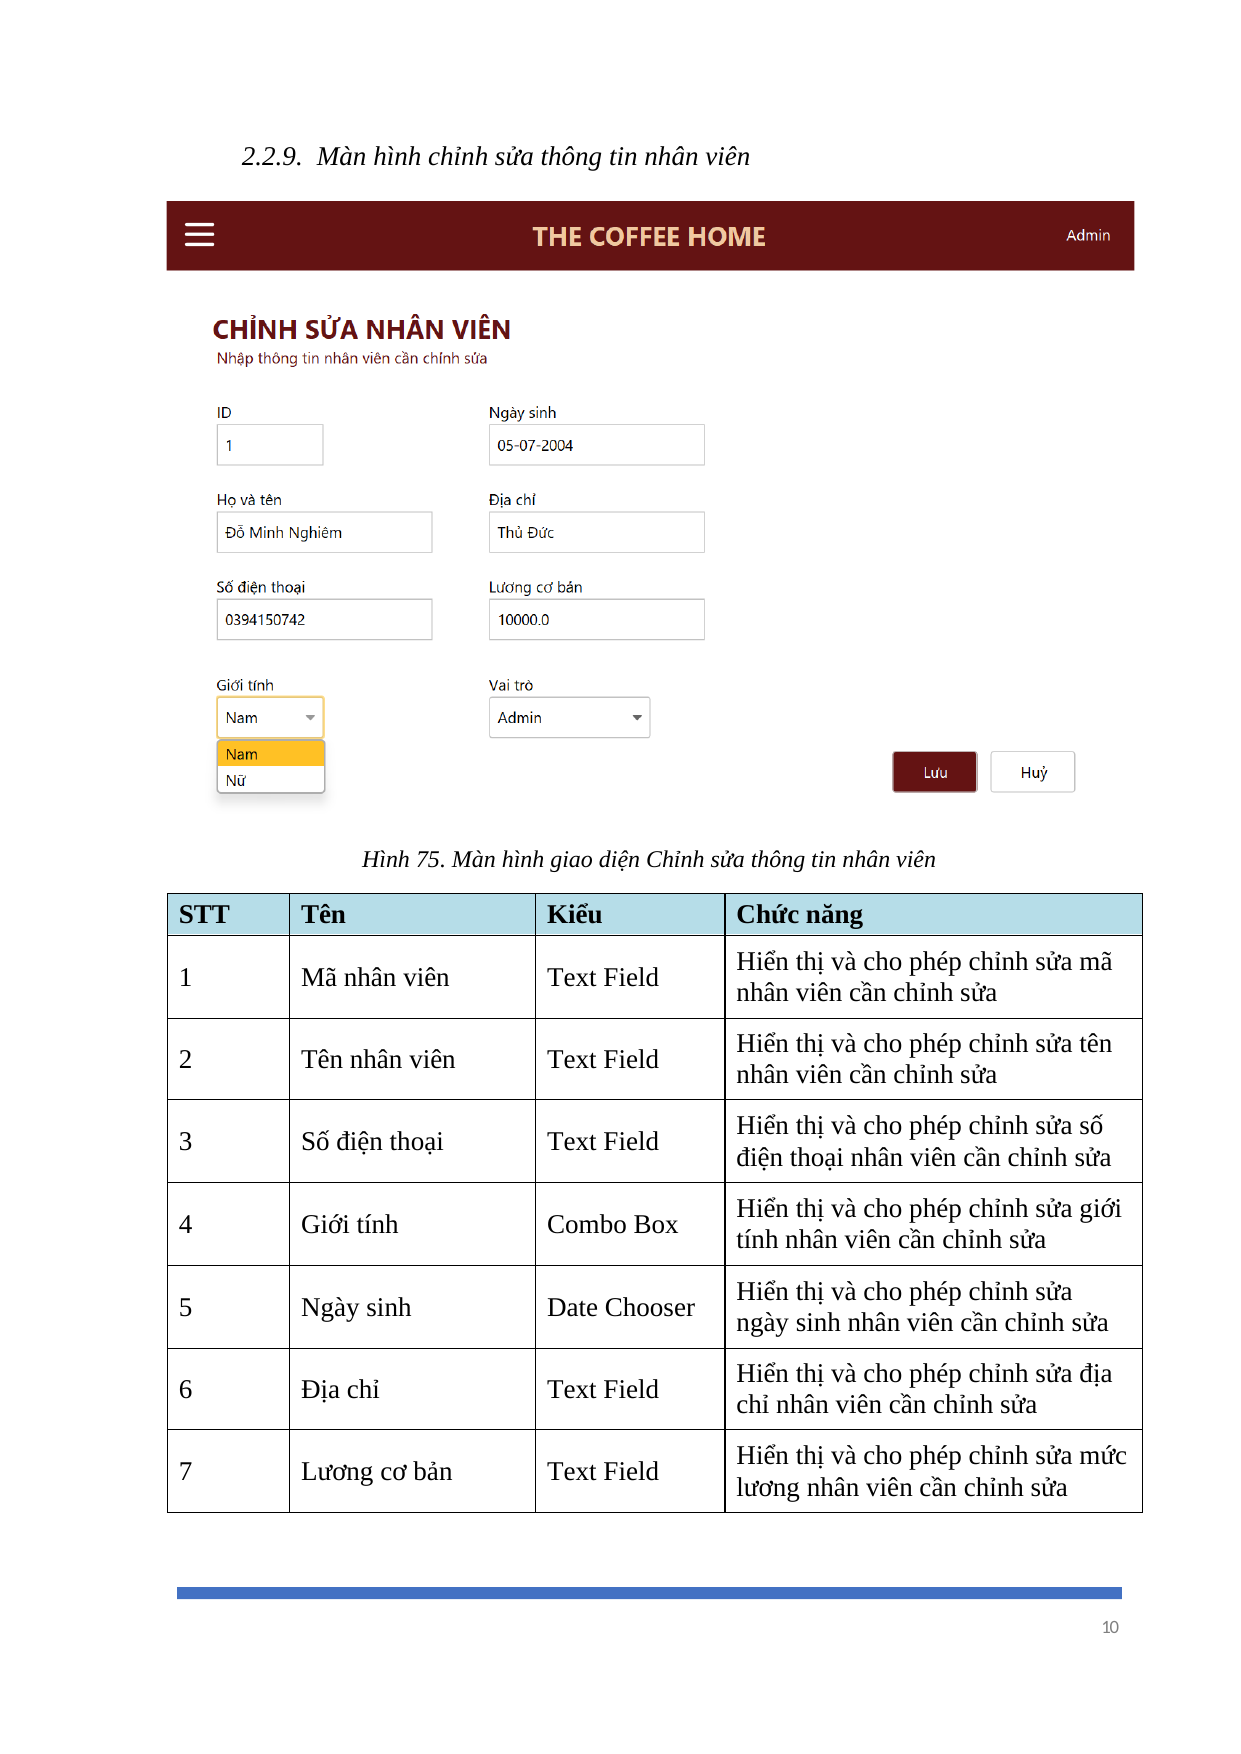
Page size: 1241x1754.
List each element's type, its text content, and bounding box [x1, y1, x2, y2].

table_cell Số điện thoại [290, 1100, 535, 1182]
table_cell Hiển thị và cho phép chỉnh sửa số điện thoại nhân viên cần chỉnh sửa [726, 1100, 1142, 1182]
table_cell Text Field [536, 936, 724, 1017]
table_cell 6 [168, 1349, 289, 1429]
table_cell 7 [168, 1430, 289, 1512]
table_cell Tên nhân viên [290, 1019, 535, 1099]
table_cell Lương cơ bản [290, 1430, 535, 1512]
table_cell 3 [168, 1100, 289, 1182]
table_cell Combo Box [536, 1183, 724, 1264]
table_cell Ngày sinh [290, 1266, 535, 1347]
table_header Chức năng [726, 894, 1142, 934]
table_cell Địa chỉ [290, 1349, 535, 1429]
table_header Kiểu [536, 894, 724, 934]
table_cell Text Field [536, 1430, 724, 1512]
table_cell Date Chooser [536, 1266, 724, 1347]
table_cell Hiển thị và cho phép chỉnh sửa mức lương nhân viên cần chỉnh sửa [726, 1430, 1142, 1512]
table_cell Text Field [536, 1349, 724, 1429]
table_cell 1 [168, 936, 289, 1017]
picture [166, 201, 1135, 845]
table_cell Hiển thị và cho phép chỉnh sửa mã nhân viên cần chỉnh sửa [726, 936, 1142, 1017]
table_cell Text Field [536, 1100, 724, 1182]
table_header Tên [290, 894, 535, 934]
table_cell Hiển thị và cho phép chỉnh sửa tên nhân viên cần chỉnh sửa [726, 1019, 1142, 1099]
table_cell Hiển thị và cho phép chỉnh sửa ngày sinh nhân viên cần chỉnh sửa [726, 1266, 1142, 1347]
table_cell Hiển thị và cho phép chỉnh sửa địa chỉ nhân viên cần chỉnh sửa [726, 1349, 1142, 1429]
table_cell Hiển thị và cho phép chỉnh sửa giới tính nhân viên cần chỉnh sửa [726, 1183, 1142, 1264]
table_cell 2 [168, 1019, 289, 1099]
table_cell Text Field [536, 1019, 724, 1099]
list Màn hình chỉnh sửa thông tin nhân viên [242, 139, 1134, 171]
text Hình 75. Màn hình giao diện Chỉnh sửa thông tin nhân viên [167, 845, 1134, 872]
table_cell Giới tính [290, 1183, 535, 1264]
table_cell Mã nhân viên [290, 936, 535, 1017]
table_header STT [168, 894, 289, 934]
table_cell 5 [168, 1266, 289, 1347]
table_cell 4 [168, 1183, 289, 1264]
